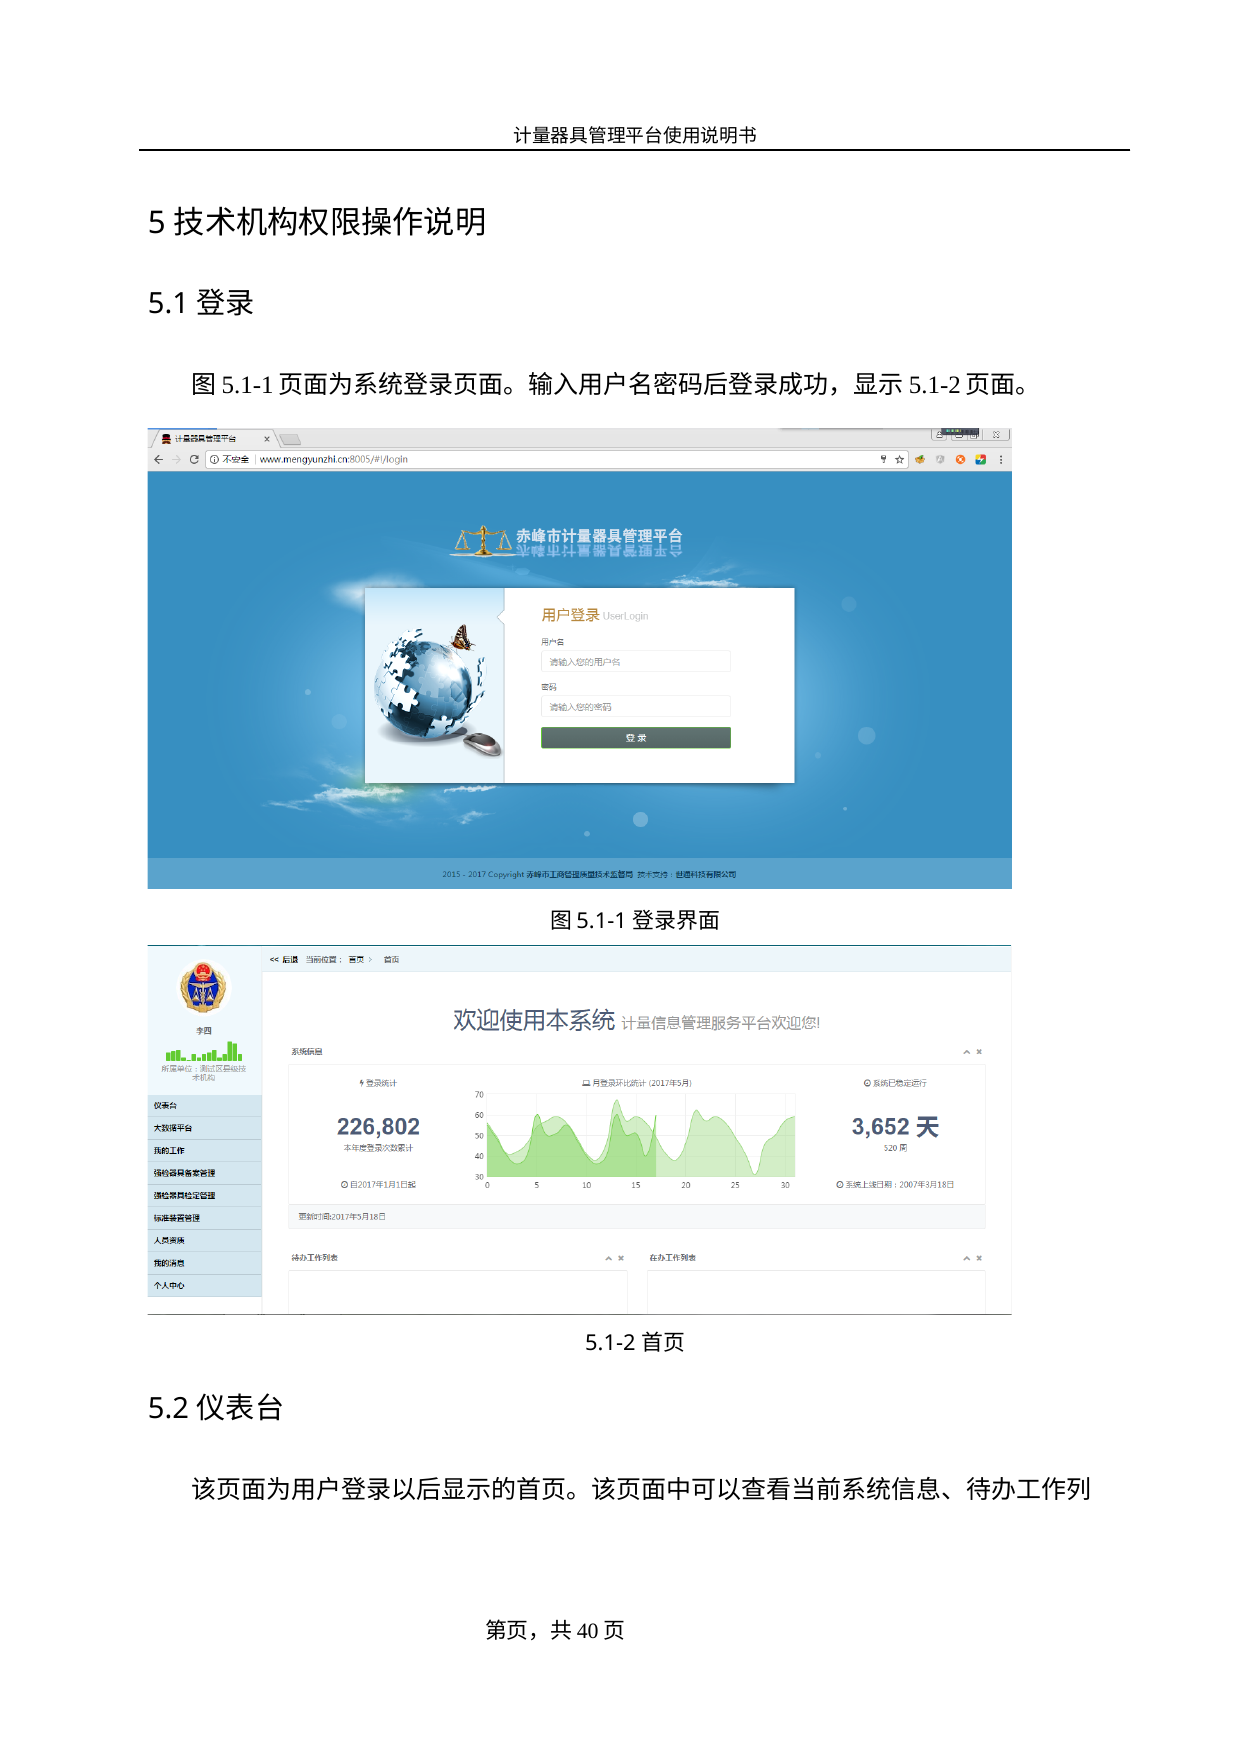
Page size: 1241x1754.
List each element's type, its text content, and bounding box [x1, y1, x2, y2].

list 图5.1-1 登录界面 [148, 902, 1122, 935]
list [148, 1455, 1122, 1520]
picture [147, 428, 1012, 889]
list 5.2 仪表台 [148, 1374, 1122, 1439]
picture [147, 945, 1012, 1315]
list 5 技术机构权限操作说明 [148, 187, 1122, 252]
list 图5.1-1页面为系统登录页面。输入用户名密码后登录成功，显示5.1-2页面。 [148, 350, 1122, 415]
list 5.1 登录 [148, 268, 1122, 333]
list 5.1-2 首页 [148, 1325, 1122, 1357]
